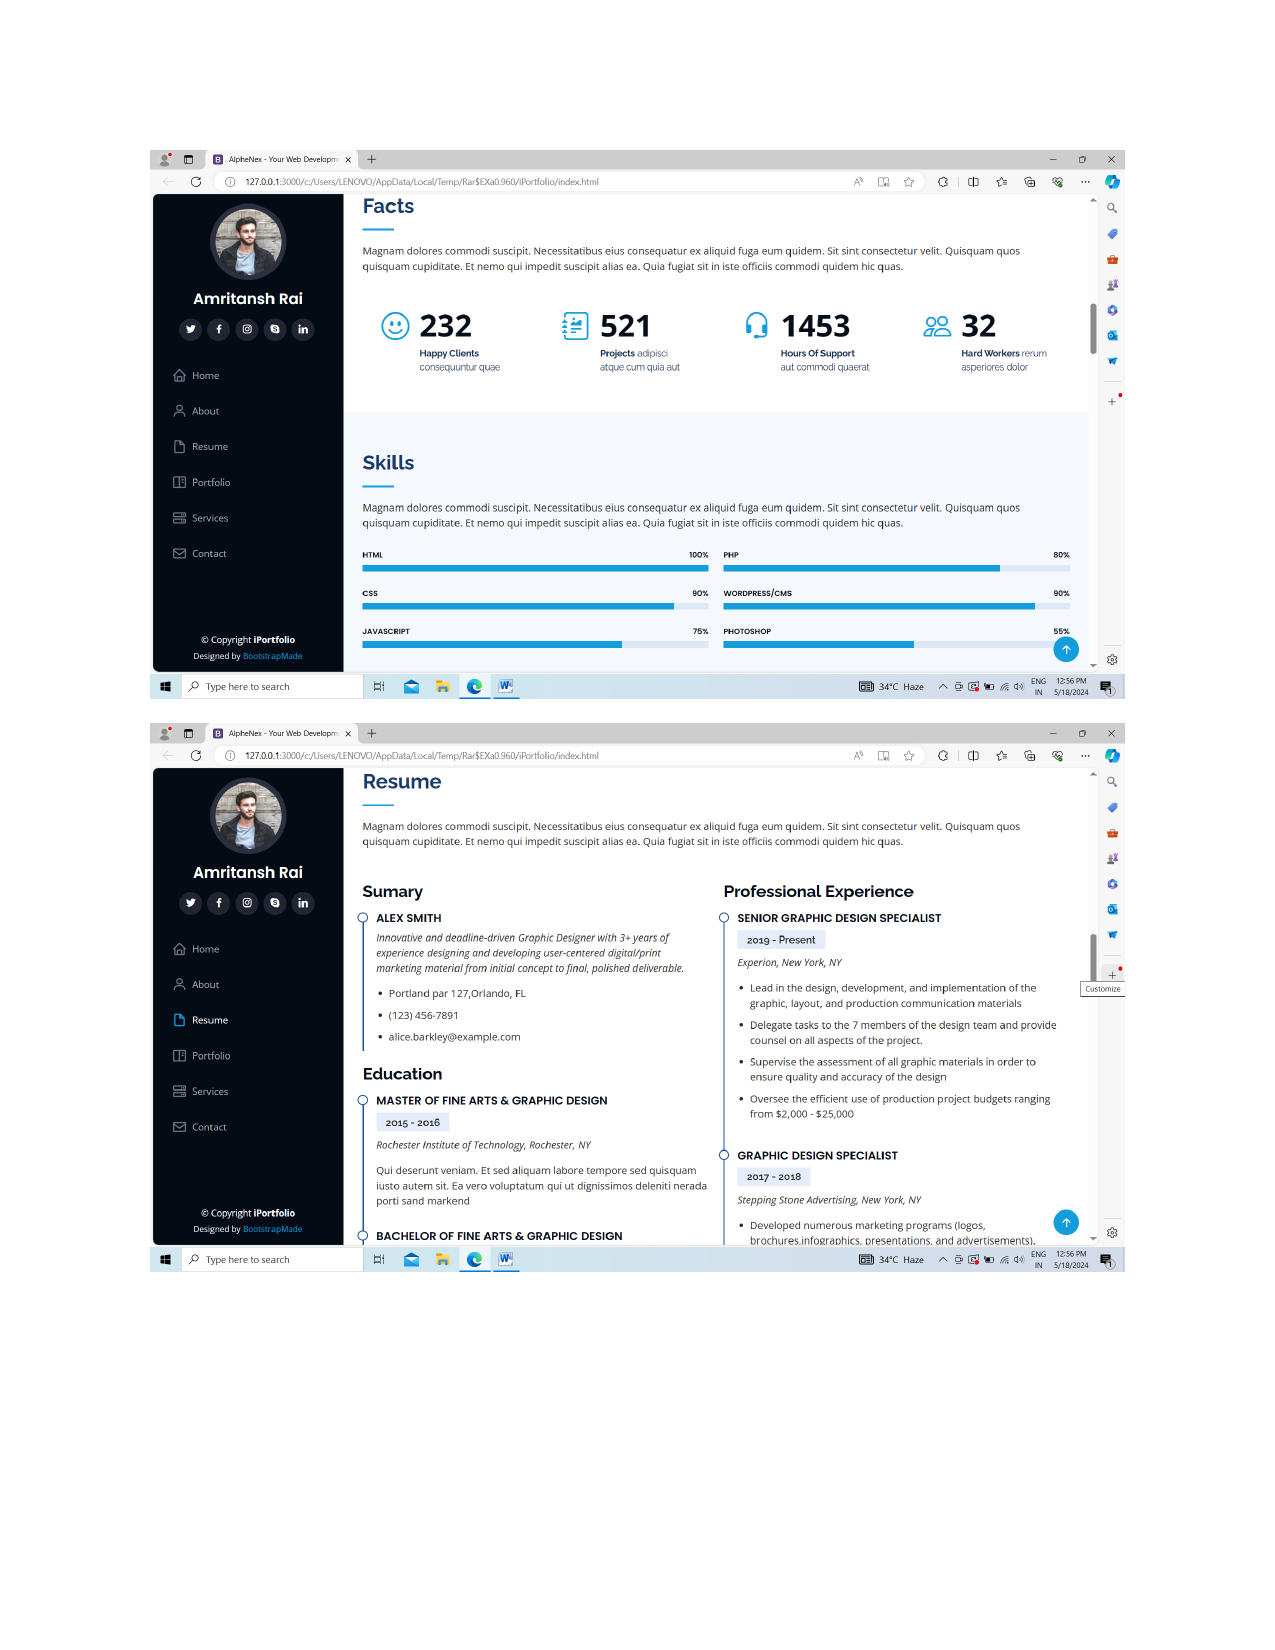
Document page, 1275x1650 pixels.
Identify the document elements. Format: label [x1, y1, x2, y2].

picture [150, 723, 1125, 1272]
picture [150, 150, 1125, 699]
